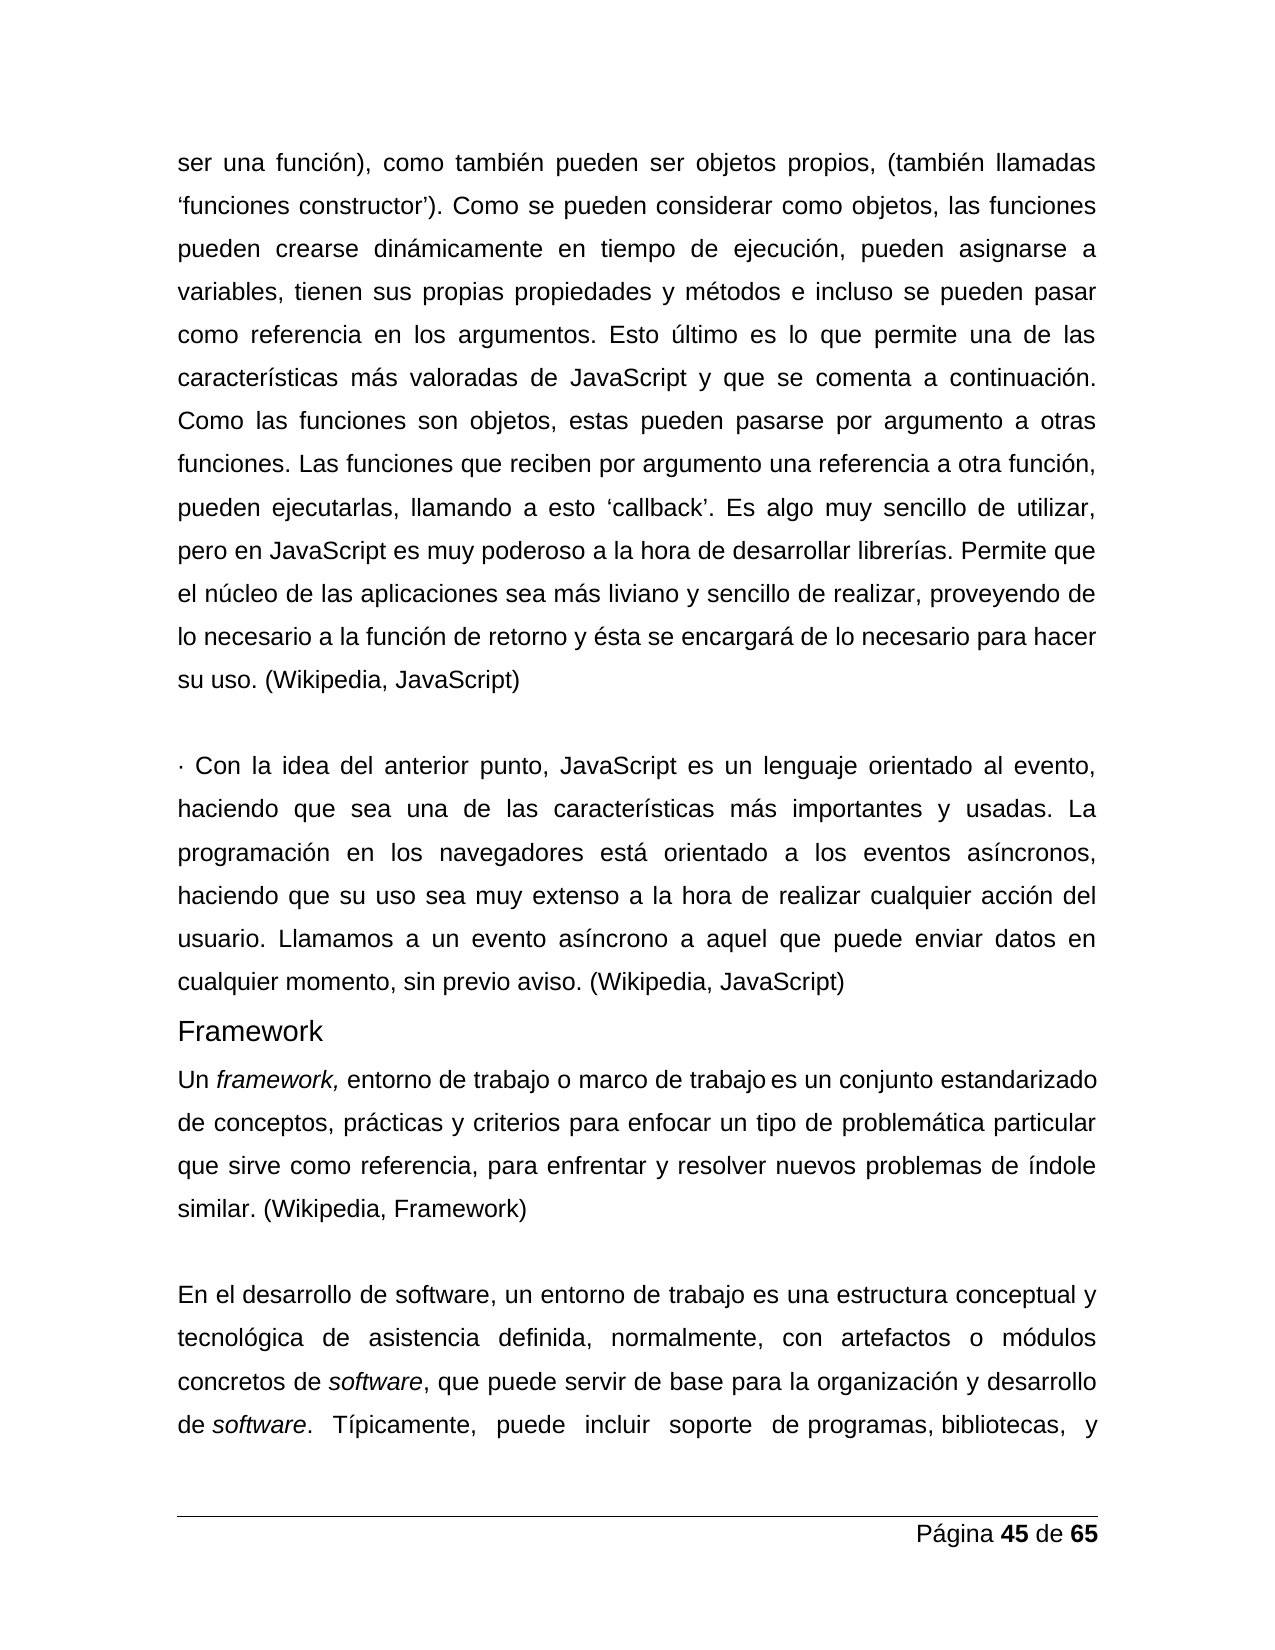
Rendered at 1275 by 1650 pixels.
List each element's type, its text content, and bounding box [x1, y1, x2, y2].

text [177, 1280, 1098, 1438]
subtitle Framework [177, 1014, 1098, 1048]
text Un framework, entorno de trabajo​ o marco de trabajo es un conjunto estandarizado de conceptos, prácticas y criterios para enfocar un tipo de problemática particular que sirve como referencia, para enfrentar y resolver nuevos problemas de índole similar. (Wikipedia, Framework) [177, 1064, 1098, 1223]
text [177, 148, 1098, 694]
text ∙ Con la idea del anterior punto, JavaScript es un lenguaje orientado al evento, haciendo que sea una de las características más importantes y usadas. La programación en los navegadores está orientado a los eventos asíncronos, haciendo que su uso sea muy extenso a la hora de realizar cualquier acción del usuario. Llamamos a un evento asíncrono a aquel que puede enviar datos en cualquier momento, sin previo aviso. (Wikipedia, JavaScript) [177, 751, 1098, 996]
